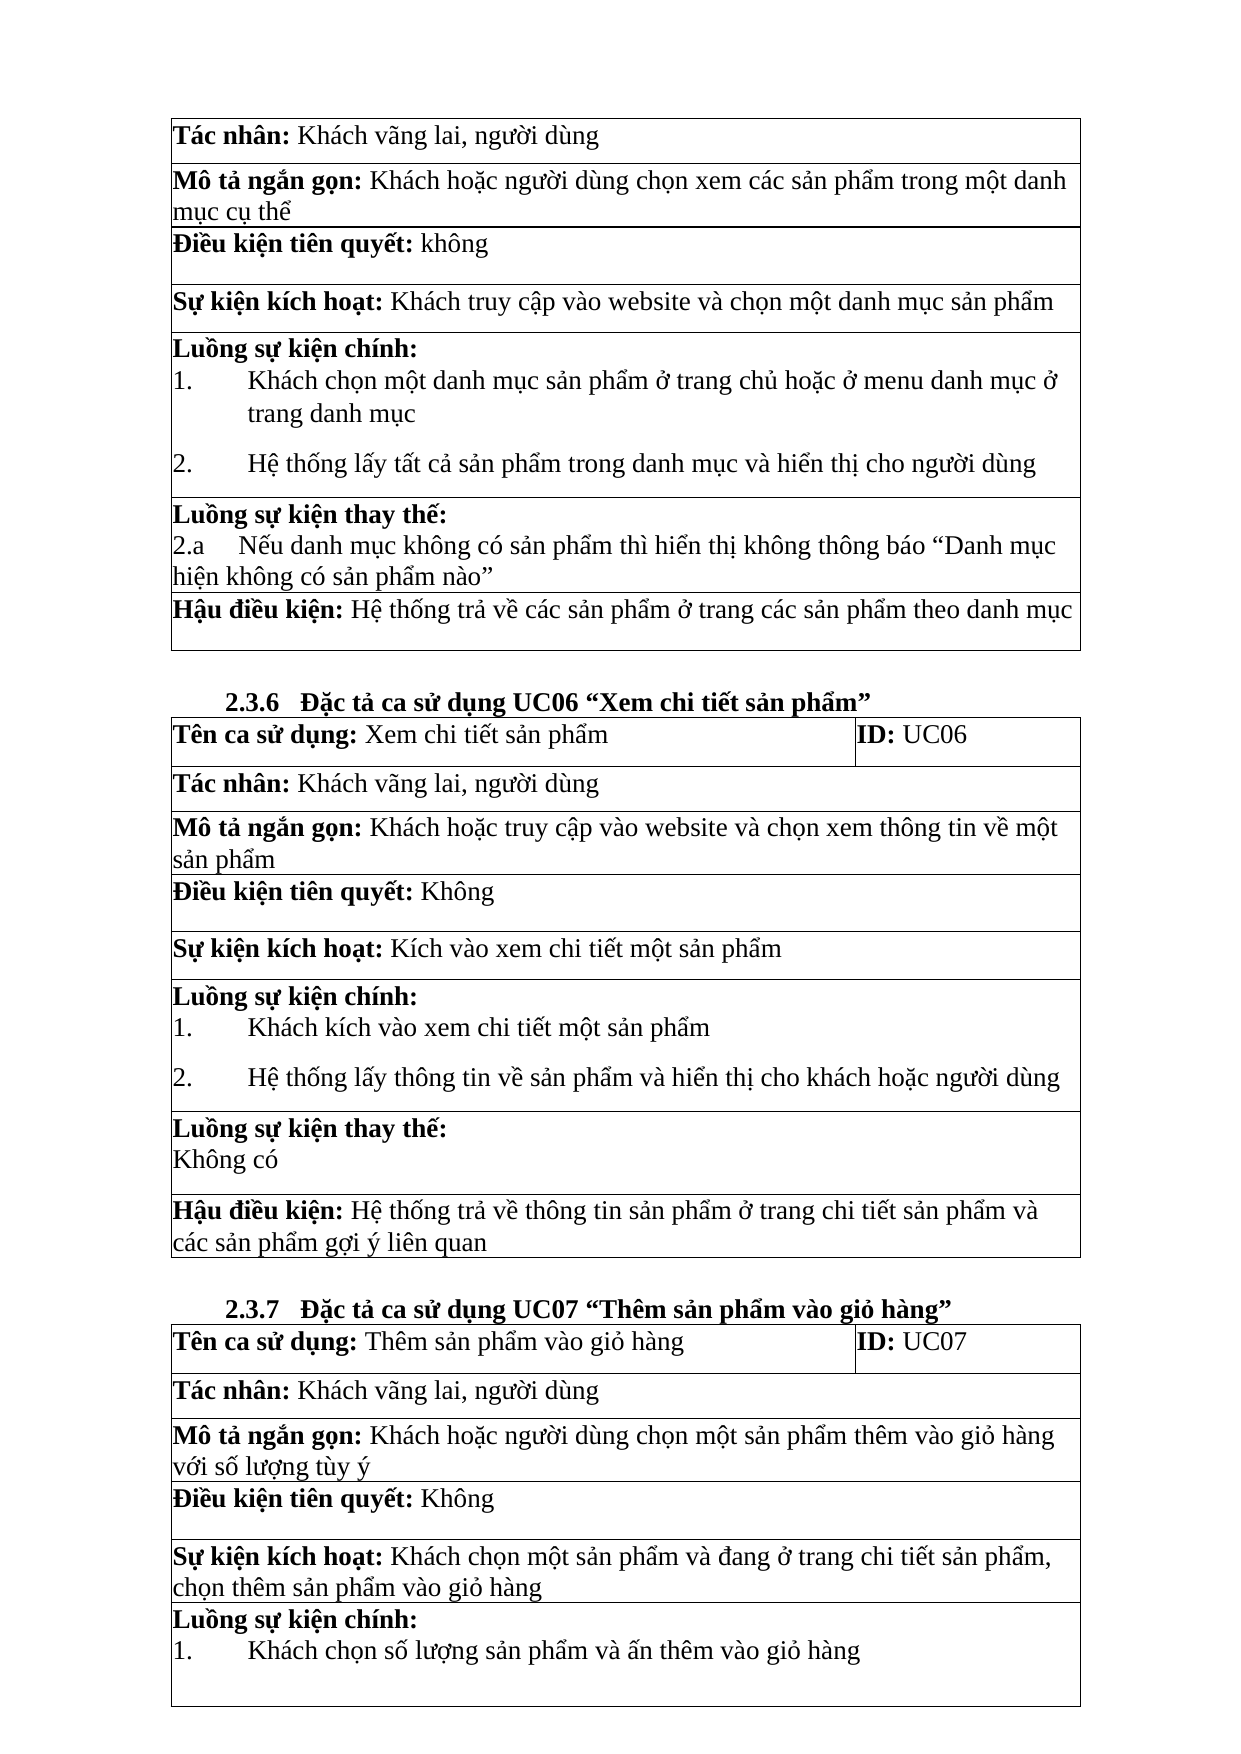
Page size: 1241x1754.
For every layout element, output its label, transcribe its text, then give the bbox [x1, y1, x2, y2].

table_cell Luồng sự kiện chính: Khách chọn một danh mục sản phẩm ở trang chủ hoặc ở menu danh mục ở trang danh mục Hệ thống lấy tất cả sản phẩm trong danh mục và hiển thị cho người dùng [172, 333, 1080, 497]
table_header Tên ca sử dụng: Xem chi tiết sản phẩm [172, 718, 855, 766]
table_header ID: UC06 [856, 718, 1080, 766]
table_cell Điều kiện tiên quyết: Không [172, 875, 1080, 931]
table_cell Luồng sự kiện chính: Khách kích vào xem chi tiết một sản phẩm Hệ thống lấy thông tin về sản phẩm và hiển thị cho khách hoặc người dùng [172, 980, 1080, 1111]
table_cell Tác nhân: Khách vãng lai, người dùng [172, 119, 1080, 163]
table_cell Luồng sự kiện thay thế: Không có [172, 1112, 1080, 1193]
table_cell Sự kiện kích hoạt: Khách chọn một sản phẩm và đang ở trang chi tiết sản phẩm, chọn thêm sản phẩm vào giỏ hàng [172, 1540, 1080, 1602]
table_cell Sự kiện kích hoạt: Khách truy cập vào website và chọn một danh mục sản phẩm [172, 285, 1080, 332]
table_cell Mô tả ngắn gọn: Khách hoặc người dùng chọn một sản phẩm thêm vào giỏ hàng với số lượng tùy ý [172, 1419, 1080, 1481]
table_cell Sự kiện kích hoạt: Kích vào xem chi tiết một sản phẩm [172, 932, 1080, 979]
table_header ID: UC07 [856, 1325, 1080, 1373]
table_cell Tác nhân: Khách vãng lai, người dùng [172, 767, 1080, 811]
table_cell Điều kiện tiên quyết: Không [172, 1482, 1080, 1538]
table_header Tên ca sử dụng: Thêm sản phẩm vào giỏ hàng [172, 1325, 855, 1373]
table_cell Hậu điều kiện: Hệ thống trả về các sản phẩm ở trang các sản phẩm theo danh mục [172, 593, 1080, 649]
table_cell Luồng sự kiện thay thế: 2.a Nếu danh mục không có sản phẩm thì hiển thị không thông báo “Danh mục hiện không có sản phẩm nào” [172, 498, 1080, 592]
table_cell Tác nhân: Khách vãng lai, người dùng [172, 1374, 1080, 1418]
table_cell Hậu điều kiện: Hệ thống trả về thông tin sản phẩm ở trang chi tiết sản phẩm và các sản phẩm gợi ý liên quan [172, 1195, 1080, 1257]
table_cell Điều kiện tiên quyết: không [172, 228, 1080, 284]
table_cell Mô tả ngắn gọn: Khách hoặc người dùng chọn xem các sản phẩm trong một danh mục cụ thể [172, 164, 1080, 226]
subtitle 2.3.6 Đặc tả ca sử dụng UC06 “Xem chi tiết sản phẩm” [225, 686, 1094, 717]
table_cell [172, 1603, 1080, 1706]
subtitle 2.3.7 Đặc tả ca sử dụng UC07 “Thêm sản phẩm vào giỏ hàng” [225, 1293, 1094, 1324]
table_cell Mô tả ngắn gọn: Khách hoặc truy cập vào website và chọn xem thông tin về một sản phẩm [172, 812, 1080, 874]
